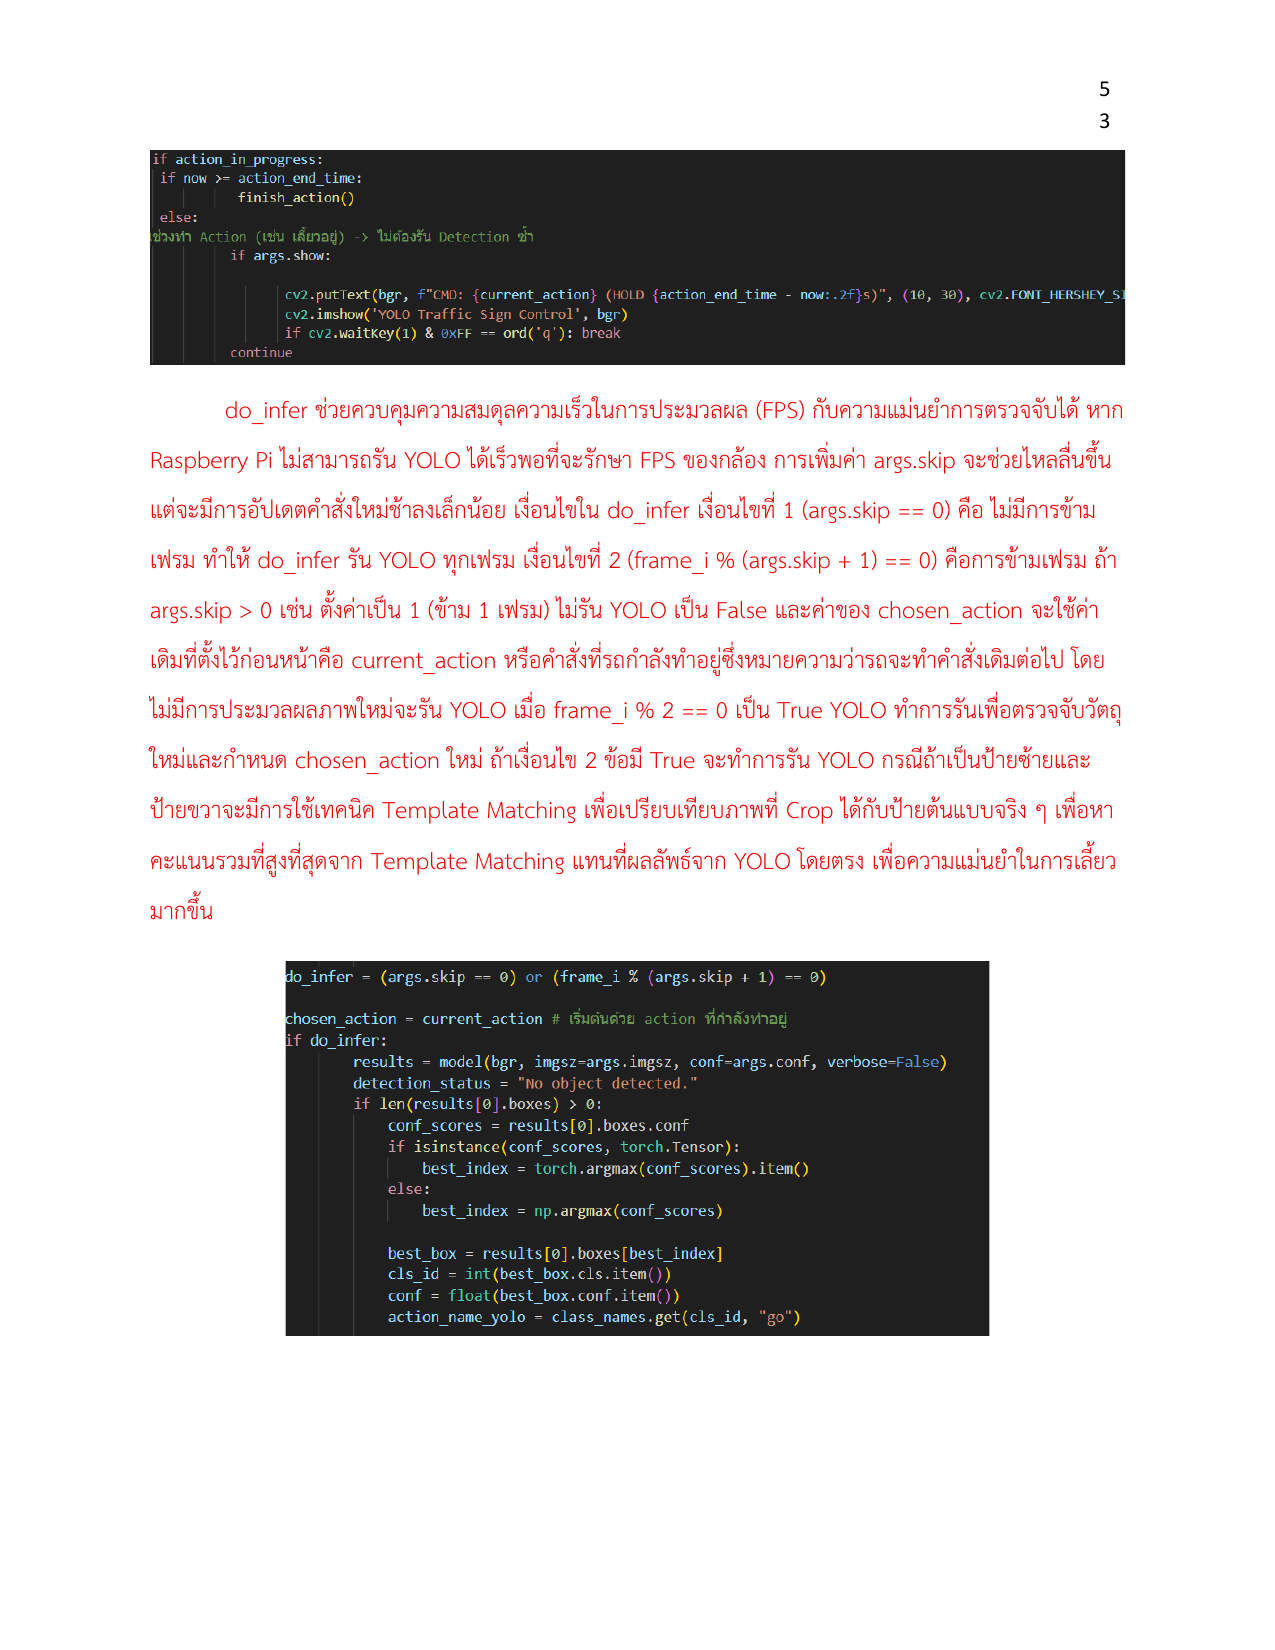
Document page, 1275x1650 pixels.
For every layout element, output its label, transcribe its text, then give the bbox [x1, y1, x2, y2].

picture [285, 961, 990, 1336]
text do_infer ช่วยควบคุมความสมดุลความเร็วในการประมวลผล (FPS) กับความแม่นยำการตรวจจับได้ หาก Raspberry Pi ไม่สามารถรัน YOLO ได้เร็วพอที่จะรักษา FPS ของกล้อง การเพิ่มค่า args.skip จะช่วยไหลลื่นขึ้น แต่จะมีการอัปเดตคำสั่งใหม่ช้าลงเล็กน้อย เงื่อนไขใน do_infer เงื่อนไขที่ 1 (args.skip == 0) คือ ไม่มีการข้ามเฟรม ทำให้ do_infer รัน YOLO ทุกเฟรม เงื่อนไขที่ 2 (frame_i % (args.skip + 1) == 0) คือการข้ามเฟรม ถ้า args.skip > 0 เช่น ตั้งค่าเป็น 1 (ข้าม 1 เฟรม) ไม่รัน YOLO เป็น False และค่าของ chosen_action จะใช้ค่าเดิมที่ตั้งไว้ก่อนหน้าคือ current_action หรือคำสั่งที่รถกำลังทำอยู่ซึ่งหมายความว่ารถจะทำคำสั่งเดิมต่อไป โดยไม่มีการประมวลผลภาพใหม่จะรัน YOLO เมื่อ frame_i % 2 == 0 เป็น True YOLO ทำการรันเพื่อตรวจจับวัตถุใหม่และกำหนด chosen_action ใหม่ ถ้าเงื่อนไข 2 ข้อมี True จะทำการรัน YOLO กรณีถ้าเป็นป้ายซ้ายและป้ายขวาจะมีการใช้เทคนิค Template Matching เพื่อเปรียบเทียบภาพที่ Crop ได้กับป้ายต้นแบบจริง ๆ เพื่อหาคะแนนรวมที่สูงที่สุดจาก Template Matching แทนที่ผลลัพธ์จาก YOLO โดยตรง เพื่อความแม่นยำในการเลี้ยวมากขึ้น [150, 390, 1125, 934]
picture [150, 150, 1125, 365]
